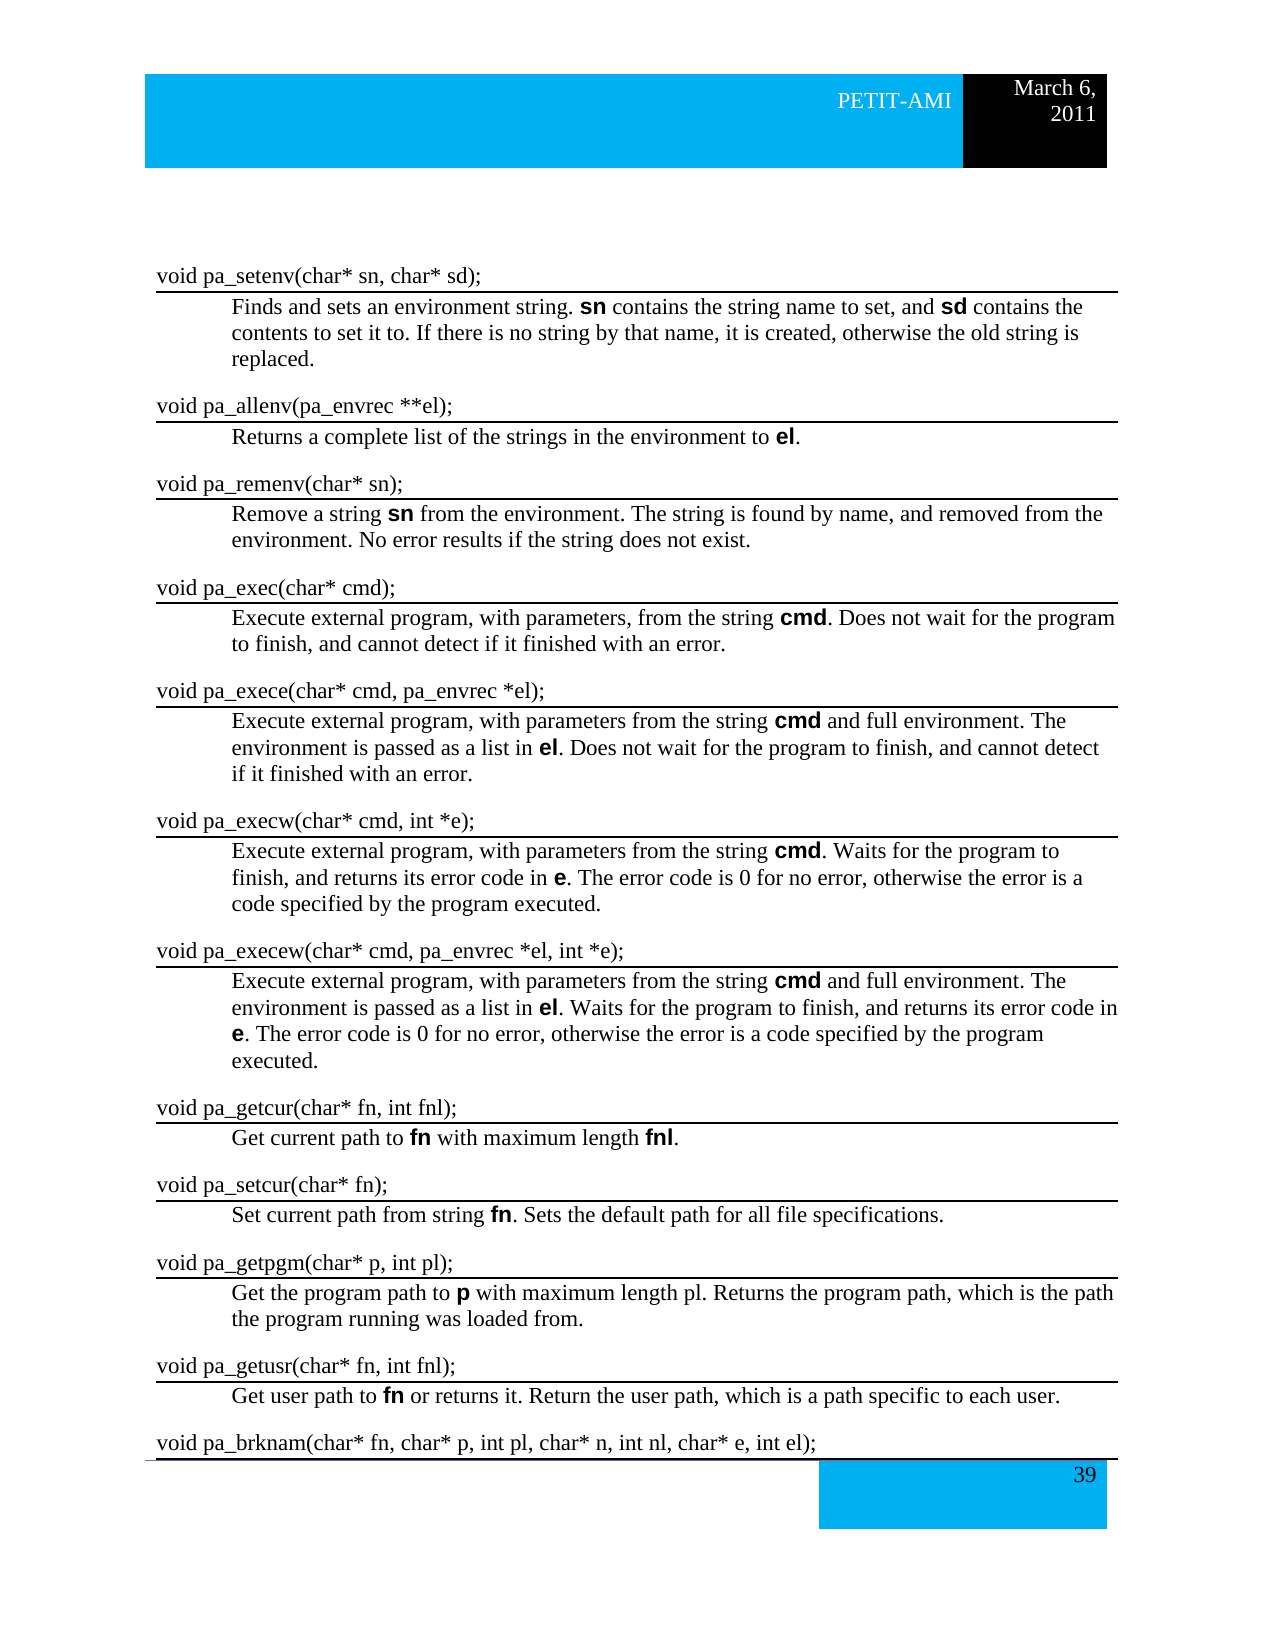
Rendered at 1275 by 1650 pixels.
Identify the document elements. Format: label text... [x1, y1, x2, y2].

text Returns a complete list of the strings in the environment to el. [231, 423, 1118, 449]
text Get current path to fn with maximum length fnl. [231, 1124, 1118, 1150]
text void pa_brknam(char* fn, char* p, int pl, char* n, int nl, char* e, int el); [156, 1429, 1118, 1458]
text void pa_setenv(char* sn, char* sd); [156, 263, 1118, 291]
text Get the program path to p with maximum length pl. Returns the program path, which is the path the program running was loaded from. [231, 1279, 1118, 1331]
text Execute external program, with parameters from the string cmd. Waits for the program to finish, and returns its error code in e. The error code is 0 for no error, otherwise the error is a code specified by the program executed. [231, 838, 1118, 917]
text void pa_setcur(char* fn); [156, 1171, 1118, 1200]
text Get user path to fn or returns it. Return the user path, which is a path specific to each user. [231, 1383, 1118, 1409]
text Remove a string sn from the environment. The string is found by name, and removed from the environment. No error results if the string does not exist. [231, 500, 1118, 553]
text void pa_execw(char* cmd, int *e); [156, 807, 1118, 836]
text void pa_allenv(pa_envrec **el); [156, 393, 1118, 421]
text Execute external program, with parameters from the string cmd and full environment. The environment is passed as a list in el. Waits for the program to finish, and returns its error code in e. The error code is 0 for no error, otherwise the error is a code specified by the program executed. [231, 968, 1118, 1073]
text void pa_exec(char* cmd); [156, 573, 1118, 602]
text Finds and sets an environment string. sn contains the string name to set, and sd contains the contents to set it to. If there is no string by that name, it is created, otherwise the old string is replaced. [231, 293, 1118, 372]
text void pa_getusr(char* fn, int fnl); [156, 1352, 1118, 1381]
text Set current path from string fn. Sets the default path for all file specifications. [231, 1202, 1118, 1228]
text Execute external program, with parameters from the string cmd and full environment. The environment is passed as a list in el. Does not wait for the program to finish, and cannot detect if it finished with an error. [231, 708, 1118, 786]
text Execute external program, with parameters, from the string cmd. Does not wait for the program to finish, and cannot detect if it finished with an error. [231, 604, 1118, 656]
text void pa_remenv(char* sn); [156, 470, 1118, 498]
text void pa_getpgm(char* p, int pl); [156, 1248, 1118, 1277]
text void pa_execew(char* cmd, pa_envrec *el, int *e); [156, 937, 1118, 966]
text void pa_exece(char* cmd, pa_envrec *el); [156, 677, 1118, 706]
text void pa_getcur(char* fn, int fnl); [156, 1094, 1118, 1122]
